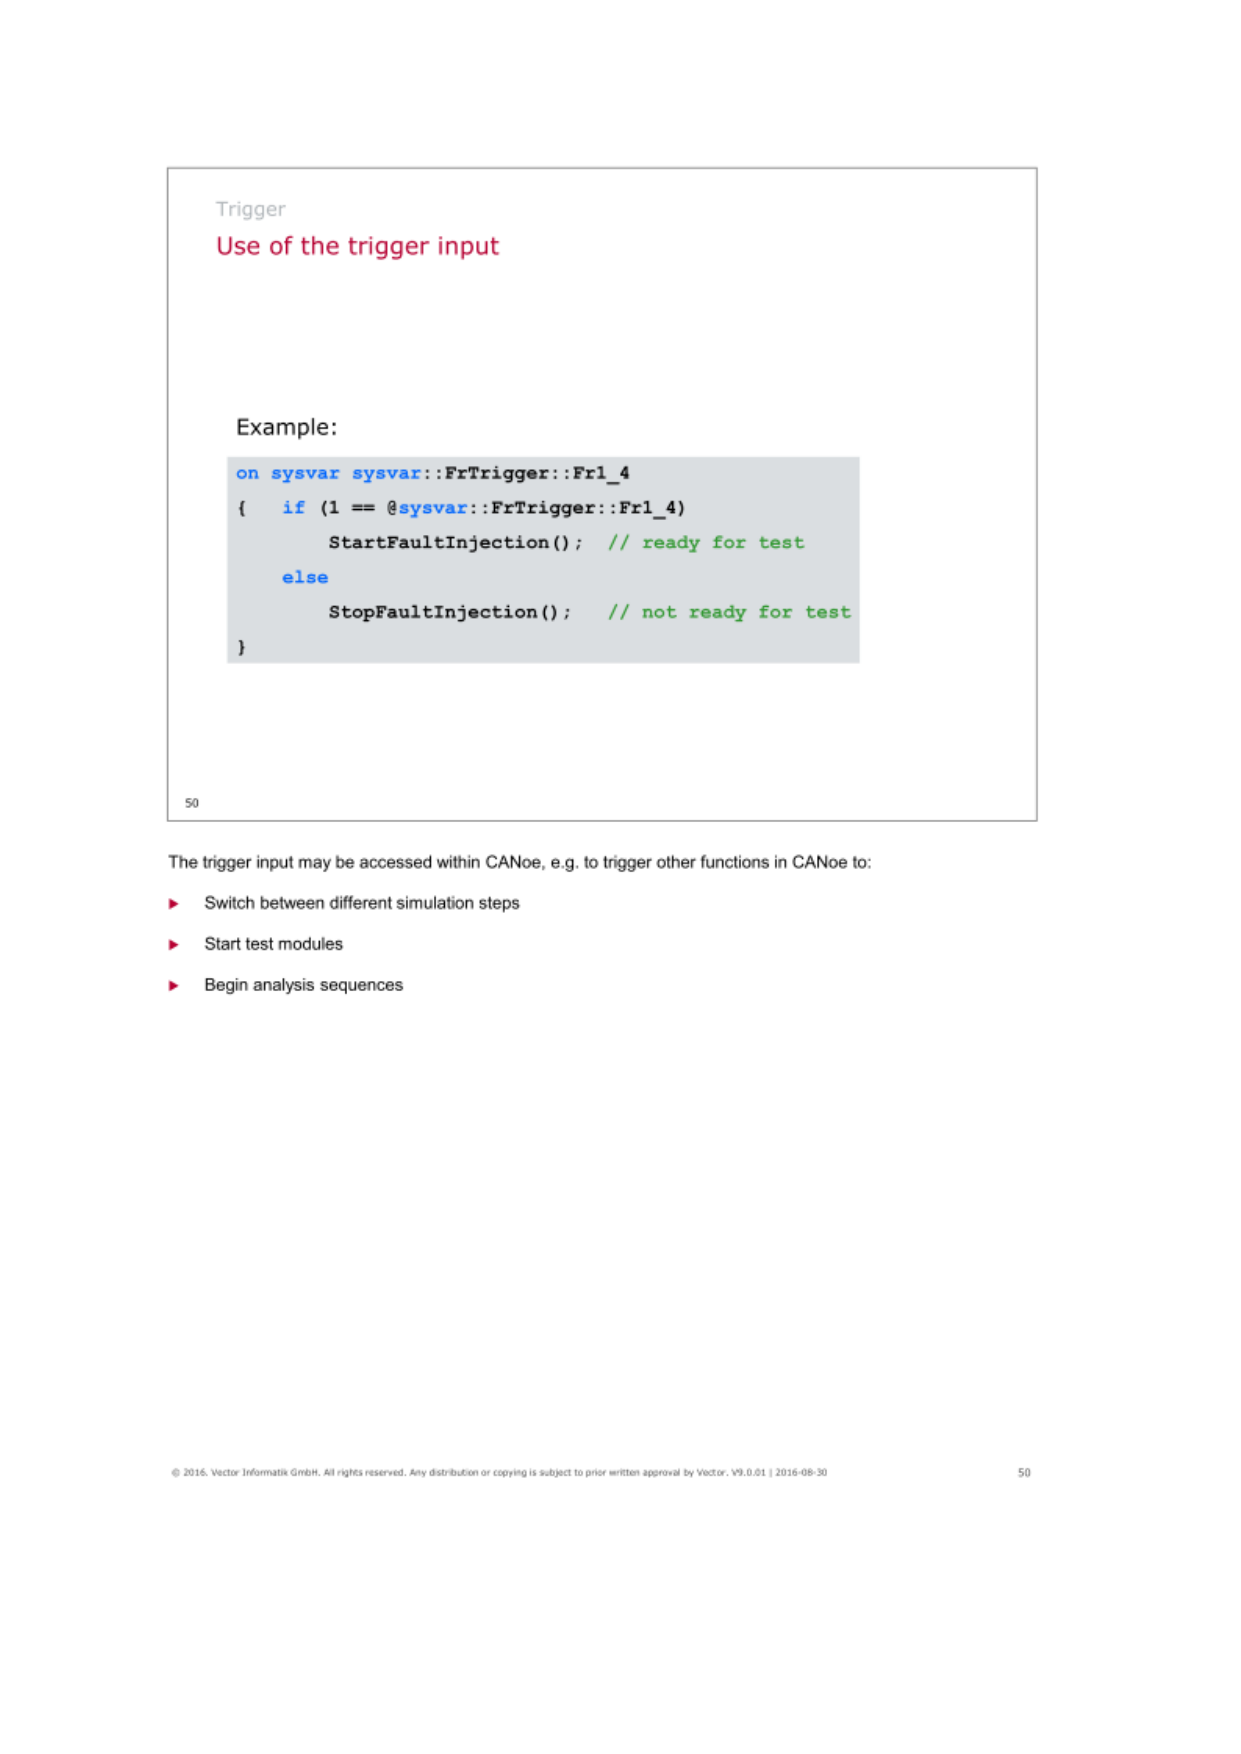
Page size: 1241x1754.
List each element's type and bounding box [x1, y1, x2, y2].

picture [150, 150, 1060, 1495]
